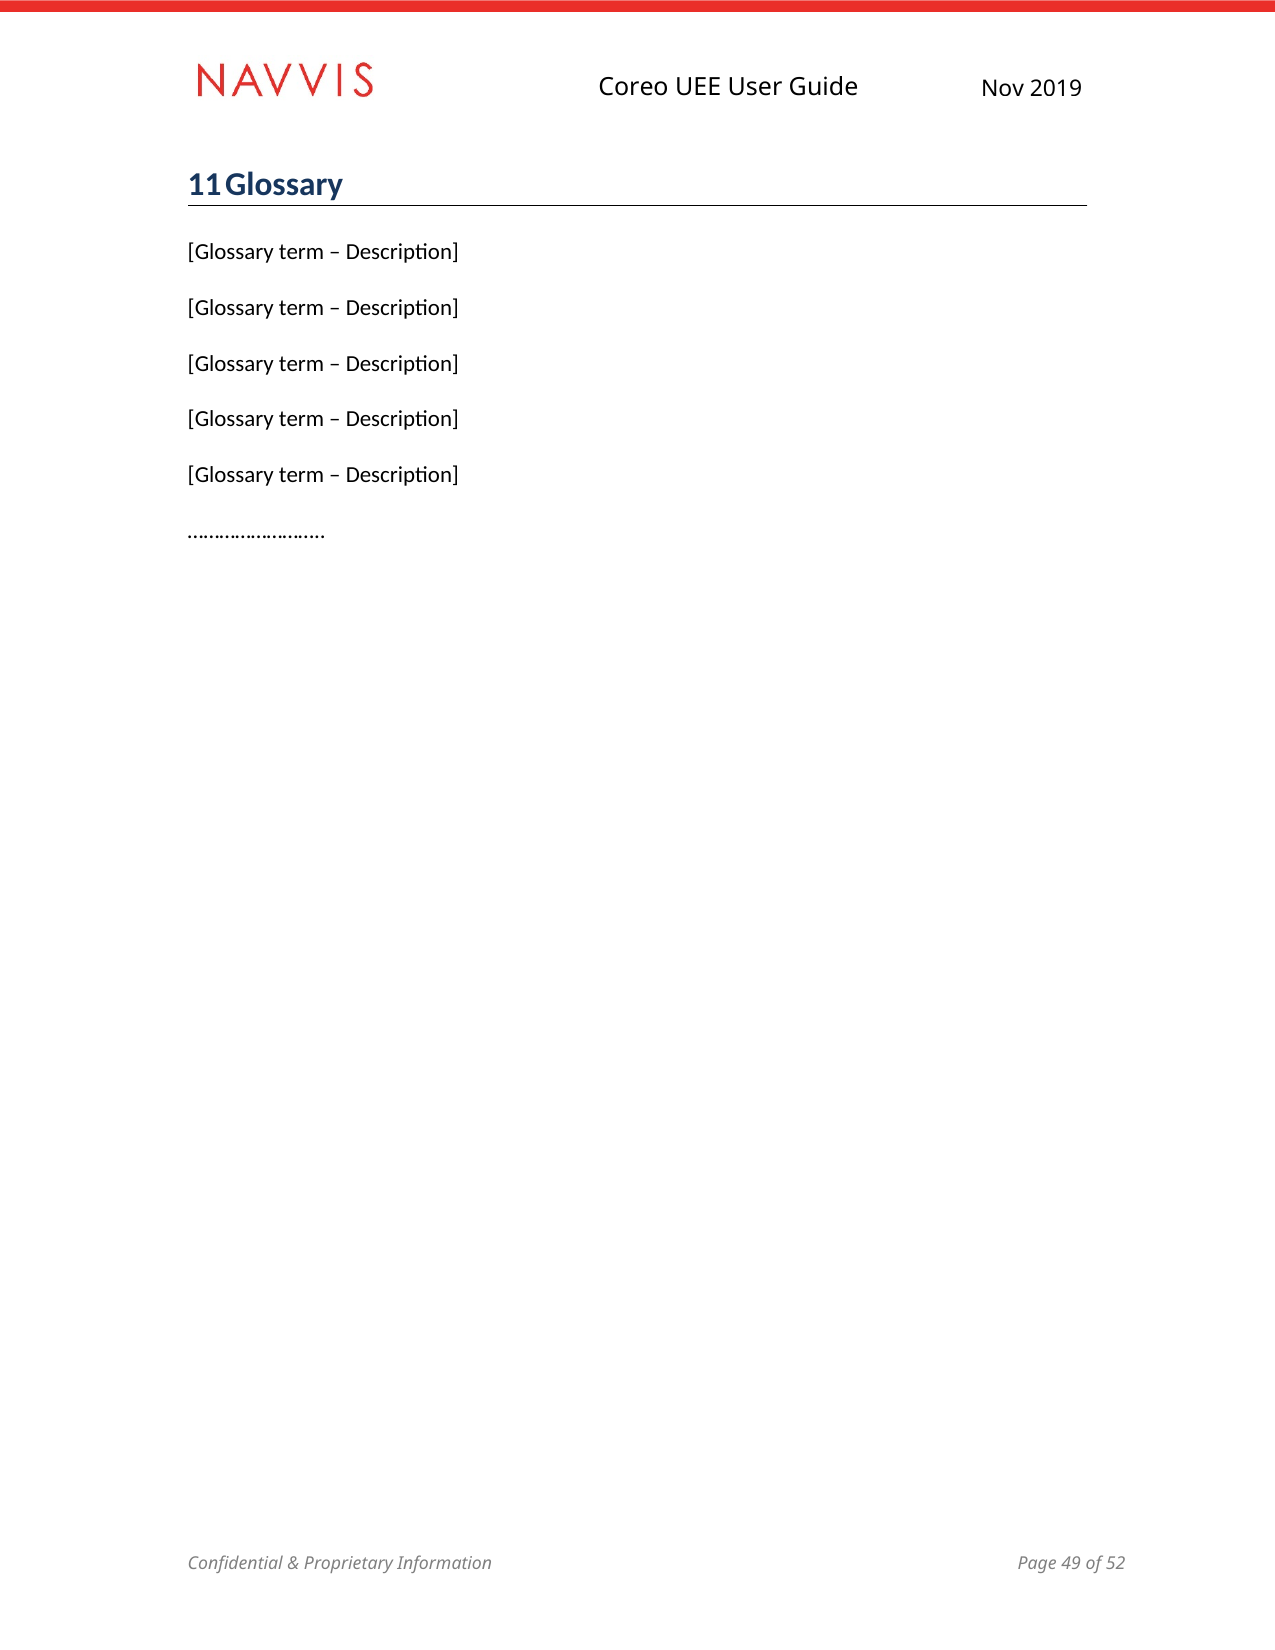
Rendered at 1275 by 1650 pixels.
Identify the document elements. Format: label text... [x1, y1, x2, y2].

text [Glossary term – Description] [187, 349, 1087, 377]
text [Glossary term – Description] [187, 237, 1087, 265]
picture [187, 55, 383, 104]
text …………………….. [187, 516, 1087, 544]
text [Glossary term – Description] [187, 404, 1087, 433]
text [Glossary term – Description] [187, 460, 1087, 488]
subtitle Glossary [187, 162, 1087, 206]
text [Glossary term – Description] [187, 293, 1087, 321]
